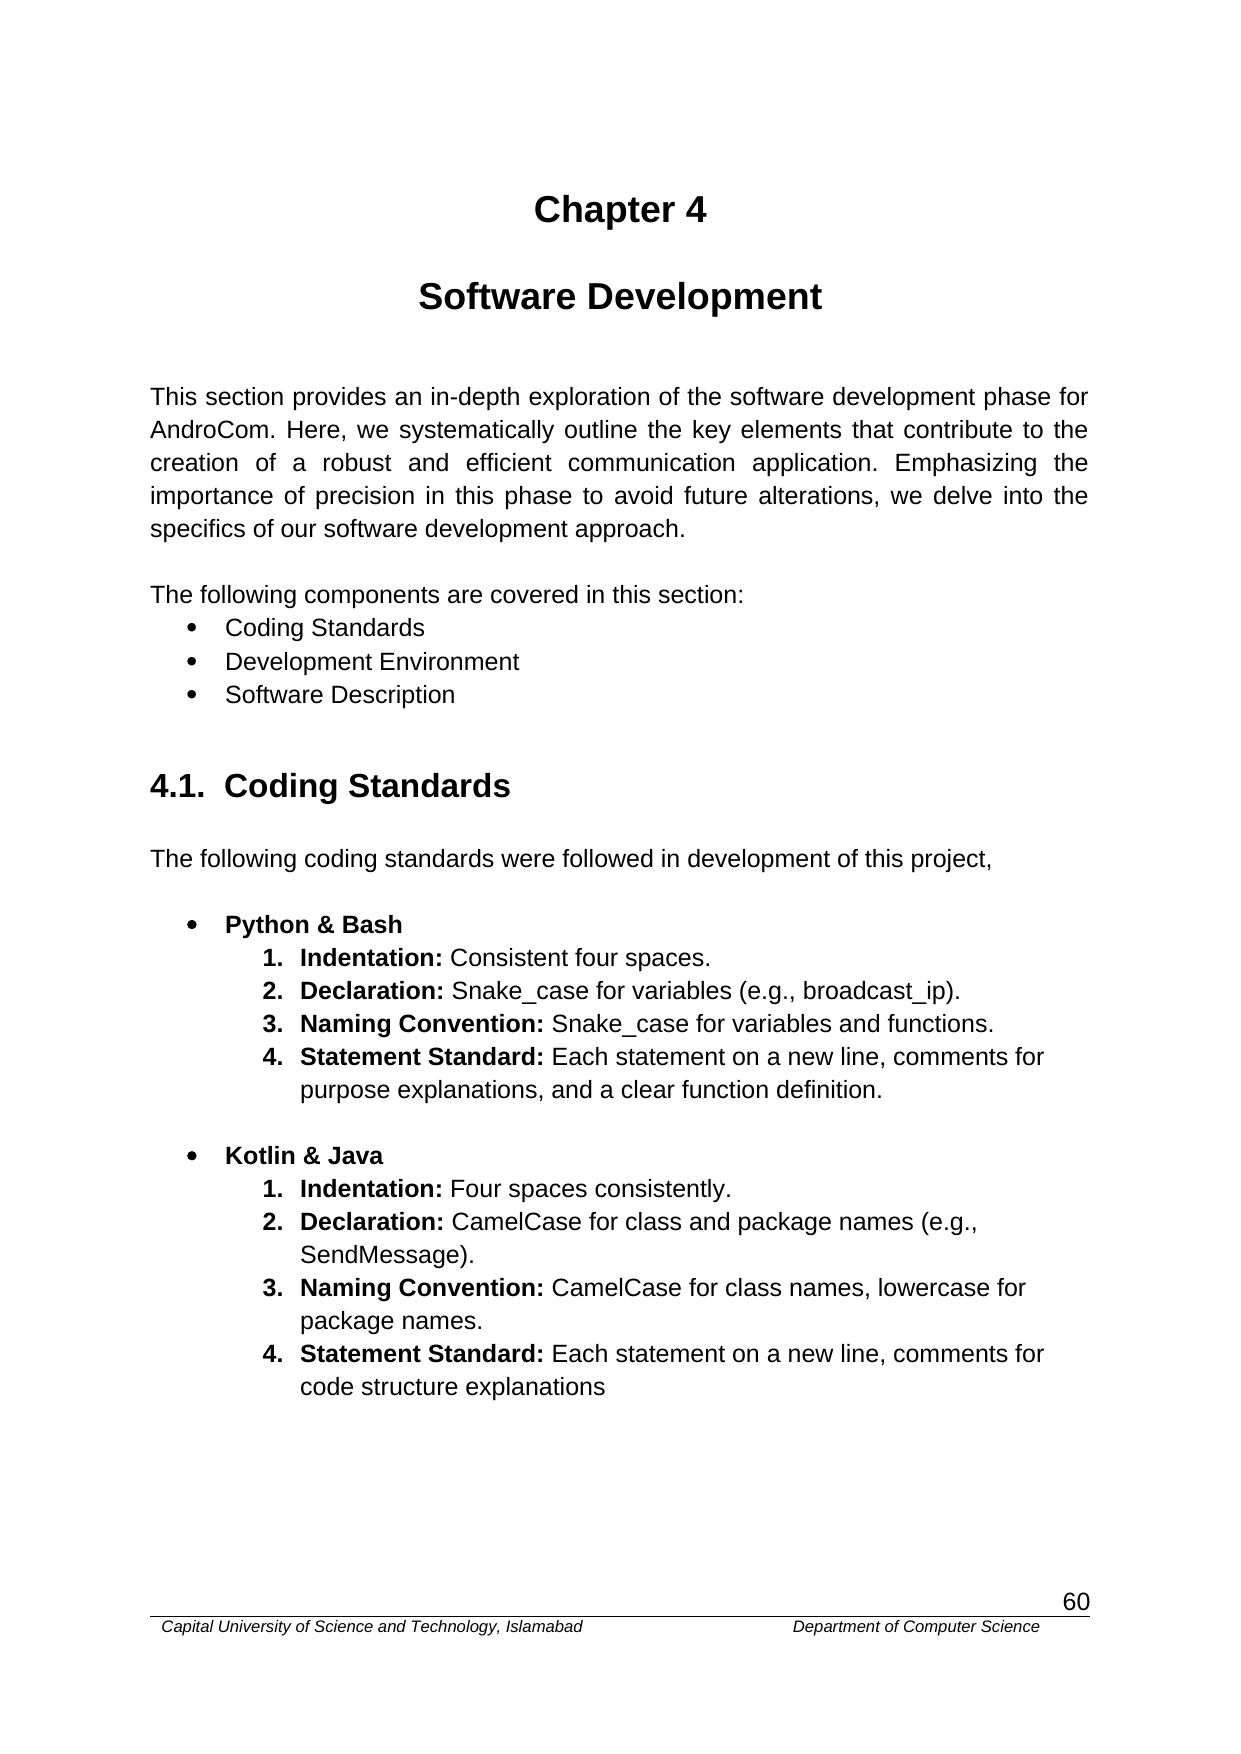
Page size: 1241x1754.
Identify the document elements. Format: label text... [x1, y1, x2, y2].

subtitle Chapter 4 [150, 187, 1090, 231]
list Naming Convention: CamelCase for class names, lowercase for package names. [262, 1273, 1090, 1335]
text This section provides an in-depth exploration of the software development phase for AndroCom. Here, we systematically outline the key elements that contribute to the creation of a robust and efficient communication application. Emphasizing the importance of precision in this phase to avoid future alterations, we delve into the specifics of our software development approach. [150, 382, 1090, 543]
list Declaration: Snake_case for variables (e.g., broadcast_ip). [262, 976, 1090, 1005]
list Declaration: CamelCase for class and package names (e.g., SendMessage). [262, 1207, 1090, 1269]
subtitle Coding Standards [150, 767, 1090, 805]
list Naming Convention: Snake_case for variables and functions. [262, 1009, 1090, 1038]
subtitle Software Development [150, 274, 1090, 318]
list Python & Bash [187, 910, 1090, 939]
list Indentation: Four spaces consistently. [262, 1174, 1090, 1203]
list Kotlin & Java [187, 1141, 1090, 1170]
list Statement Standard: Each statement on a new line, comments for purpose explanations, and a clear function definition. [262, 1042, 1090, 1104]
list Development Environment [187, 646, 1090, 675]
list Coding Standards [187, 613, 1090, 642]
list Indentation: Consistent four spaces. [262, 943, 1090, 972]
text The following coding standards were followed in development of this project, [150, 844, 1090, 872]
text The following components are covered in this section: [150, 580, 1090, 609]
list Software Description [187, 679, 1090, 708]
list Statement Standard: Each statement on a new line, comments for code structure explanations [262, 1339, 1090, 1401]
